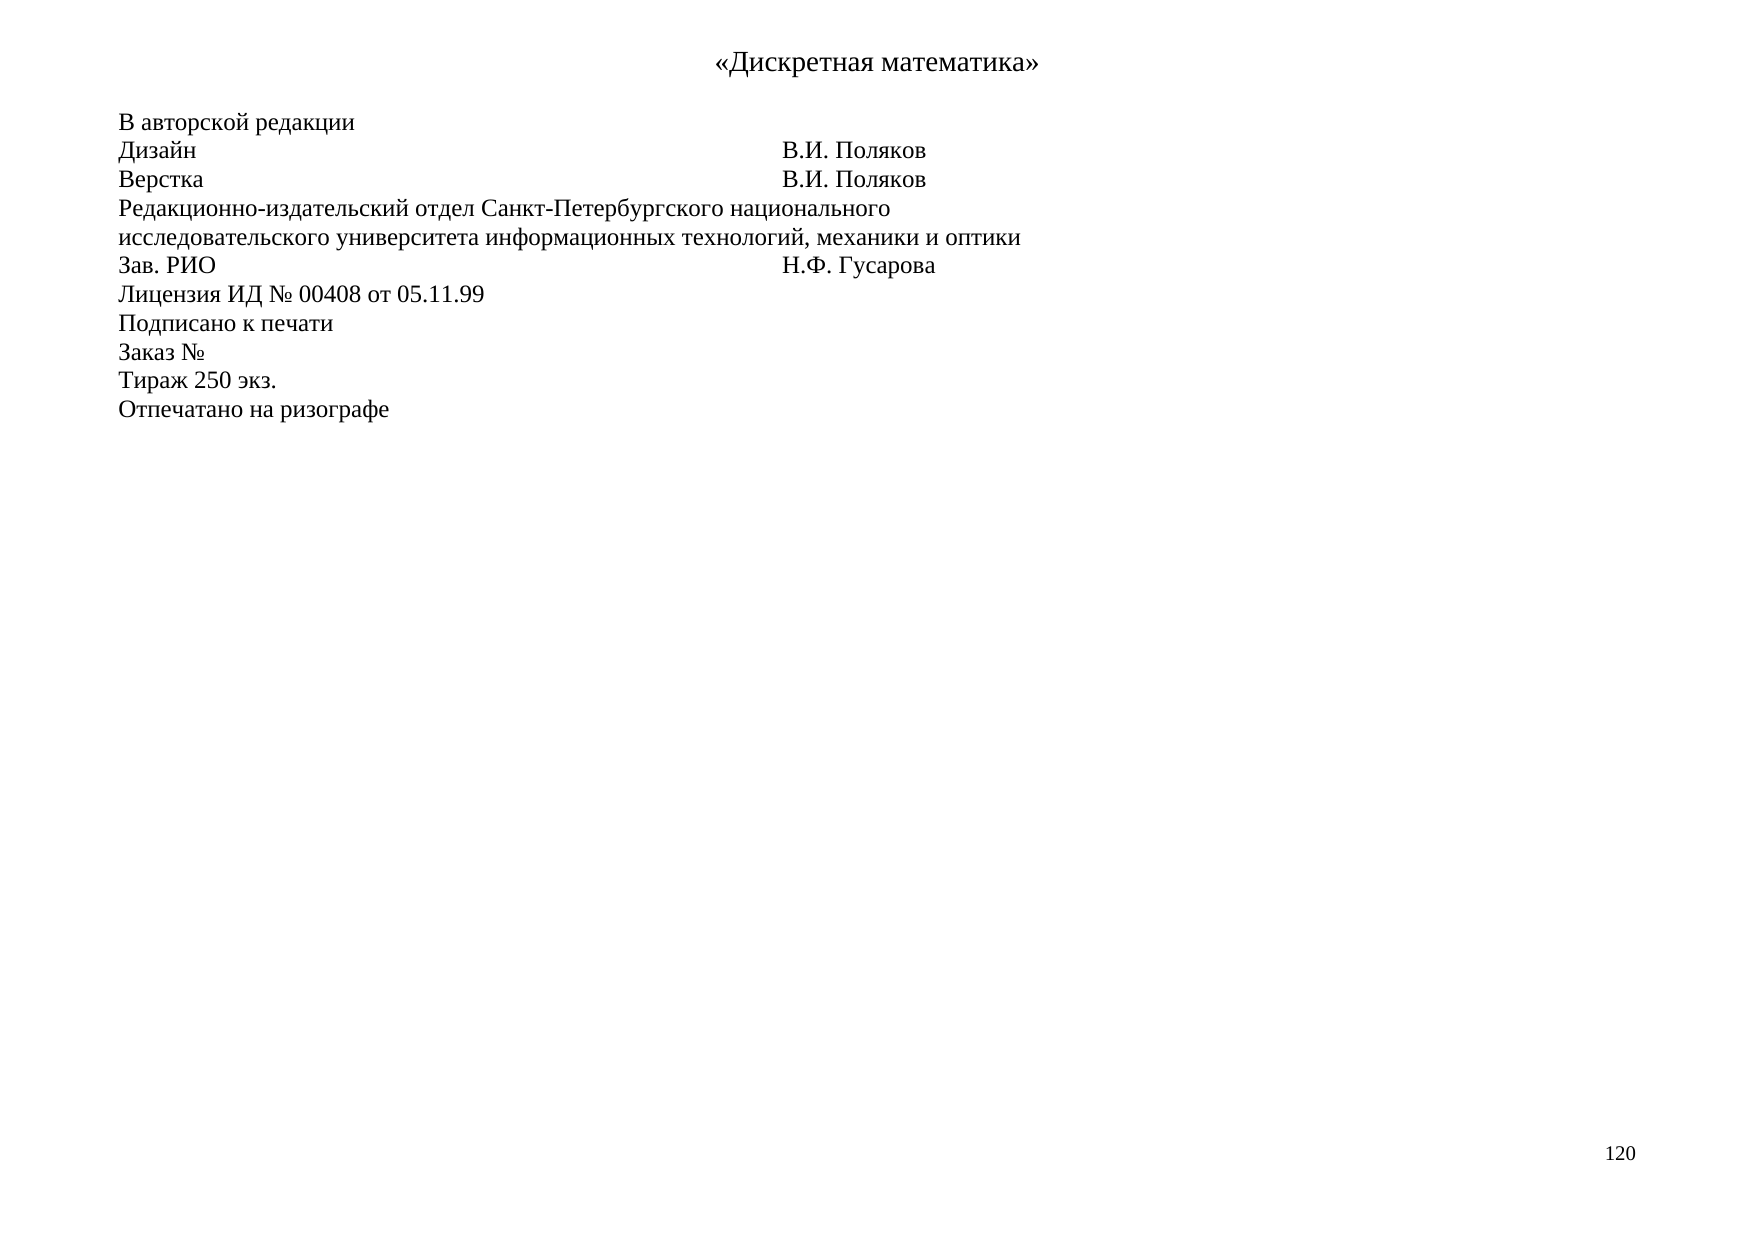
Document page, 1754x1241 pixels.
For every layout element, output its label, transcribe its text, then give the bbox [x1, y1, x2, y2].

text Заказ № [118, 337, 1636, 365]
text исследовательского университета информационных технологий, механики и оптики [118, 222, 1636, 250]
text Подписано к печати [118, 308, 1636, 337]
text Тираж 250 экз. [118, 365, 1636, 394]
text Зав. РИО Н.Ф. Гусарова [118, 250, 1636, 279]
text Верстка В.И. Поляков [118, 164, 1636, 193]
text Лицензия ИД № 00408 от 05.11.99 [118, 279, 1636, 308]
text Дизайн В.И. Поляков [118, 135, 1636, 164]
text Отпечатано на ризографе [118, 394, 1636, 423]
text «Дискретная математика» [118, 44, 1636, 78]
text Редакционно-издательский отдел Санкт-Петербургского национального [118, 193, 1636, 222]
text В авторской редакции [118, 107, 1636, 135]
